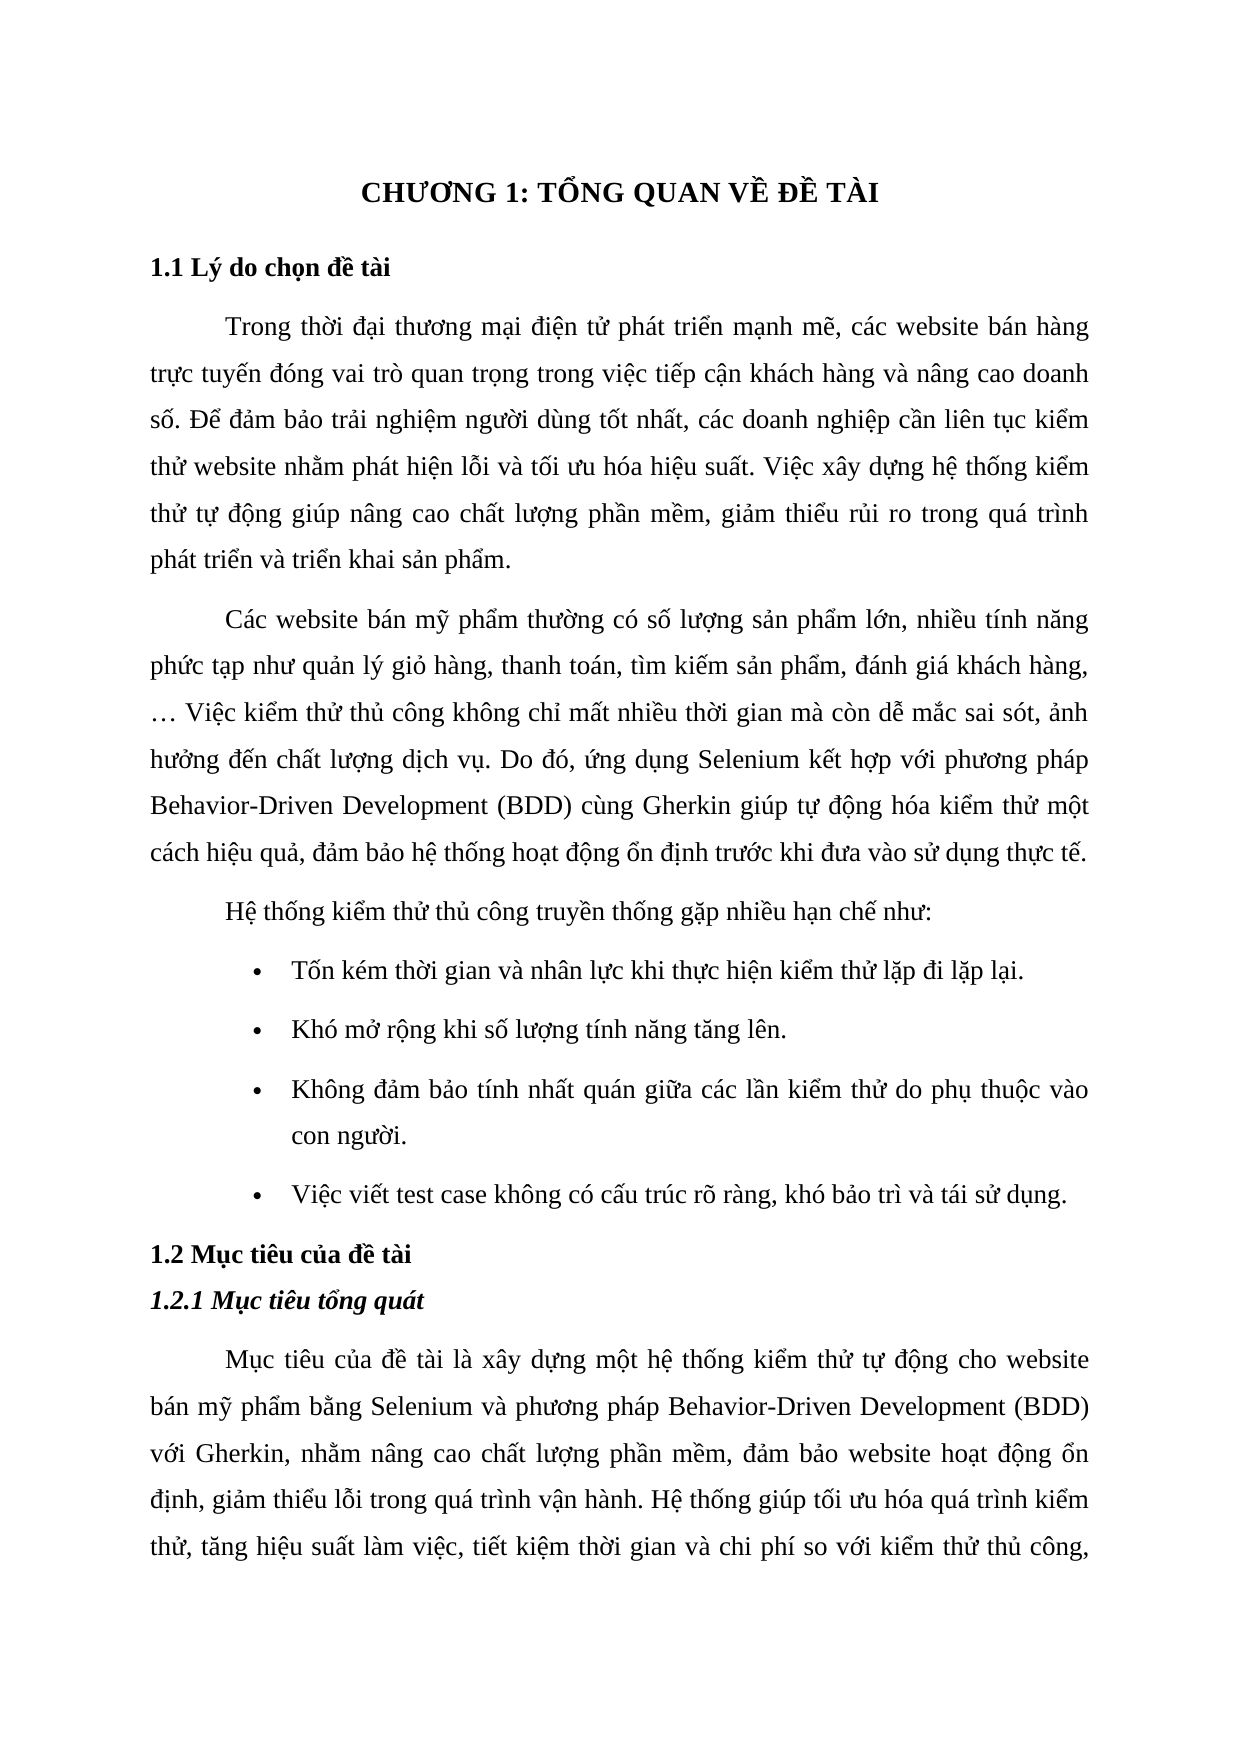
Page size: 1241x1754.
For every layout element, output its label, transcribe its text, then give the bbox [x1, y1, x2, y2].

list Không đảm bảo tính nhất quán giữa các lần kiểm thử do phụ thuộc vào con người. [253, 1073, 1090, 1151]
list Lý do chọn đề tài [150, 251, 1090, 282]
text Hệ thống kiểm thử thủ công truyền thống gặp nhiều hạn chế như: [150, 895, 1090, 926]
list Việc viết test case không có cấu trúc rõ ràng, khó bảo trì và tái sử dụng. [253, 1178, 1090, 1210]
text Các website bán mỹ phẩm thường có số lượng sản phẩm lớn, nhiều tính năng phức tạp như quản lý giỏ hàng, thanh toán, tìm kiếm sản phẩm, đánh giá khách hàng,… Việc kiểm thử thủ công không chỉ mất nhiều thời gian mà còn dễ mắc sai sót, ảnh hưởng đến chất lượng dịch vụ. Do đó, ứng dụng Selenium kết hợp với phương pháp Behavior-Driven Development (BDD) cùng Gherkin giúp tự động hóa kiểm thử một cách hiệu quả, đảm bảo hệ thống hoạt động ổn định trước khi đưa vào sử dụng thực tế. [150, 603, 1090, 867]
text 1.2 Mục tiêu của đề tài [150, 1238, 1090, 1269]
list Tốn kém thời gian và nhân lực khi thực hiện kiểm thử lặp đi lặp lại. [253, 954, 1090, 986]
list Khó mở rộng khi số lượng tính năng tăng lên. [253, 1013, 1090, 1045]
text CHƯƠNG 1: TỔNG QUAN VỀ ĐỀ TÀI [150, 175, 1090, 208]
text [150, 1343, 1090, 1561]
text 1.2.1 Mục tiêu tổng quát [150, 1284, 1090, 1316]
text Trong thời đại thương mại điện tử phát triển mạnh mẽ, các website bán hàng trực tuyến đóng vai trò quan trọng trong việc tiếp cận khách hàng và nâng cao doanh số. Để đảm bảo trải nghiệm người dùng tốt nhất, các doanh nghiệp cần liên tục kiểm thử website nhằm phát hiện lỗi và tối ưu hóa hiệu suất. Việc xây dựng hệ thống kiểm thử tự động giúp nâng cao chất lượng phần mềm, giảm thiểu rủi ro trong quá trình phát triển và triển khai sản phẩm. [150, 310, 1090, 575]
